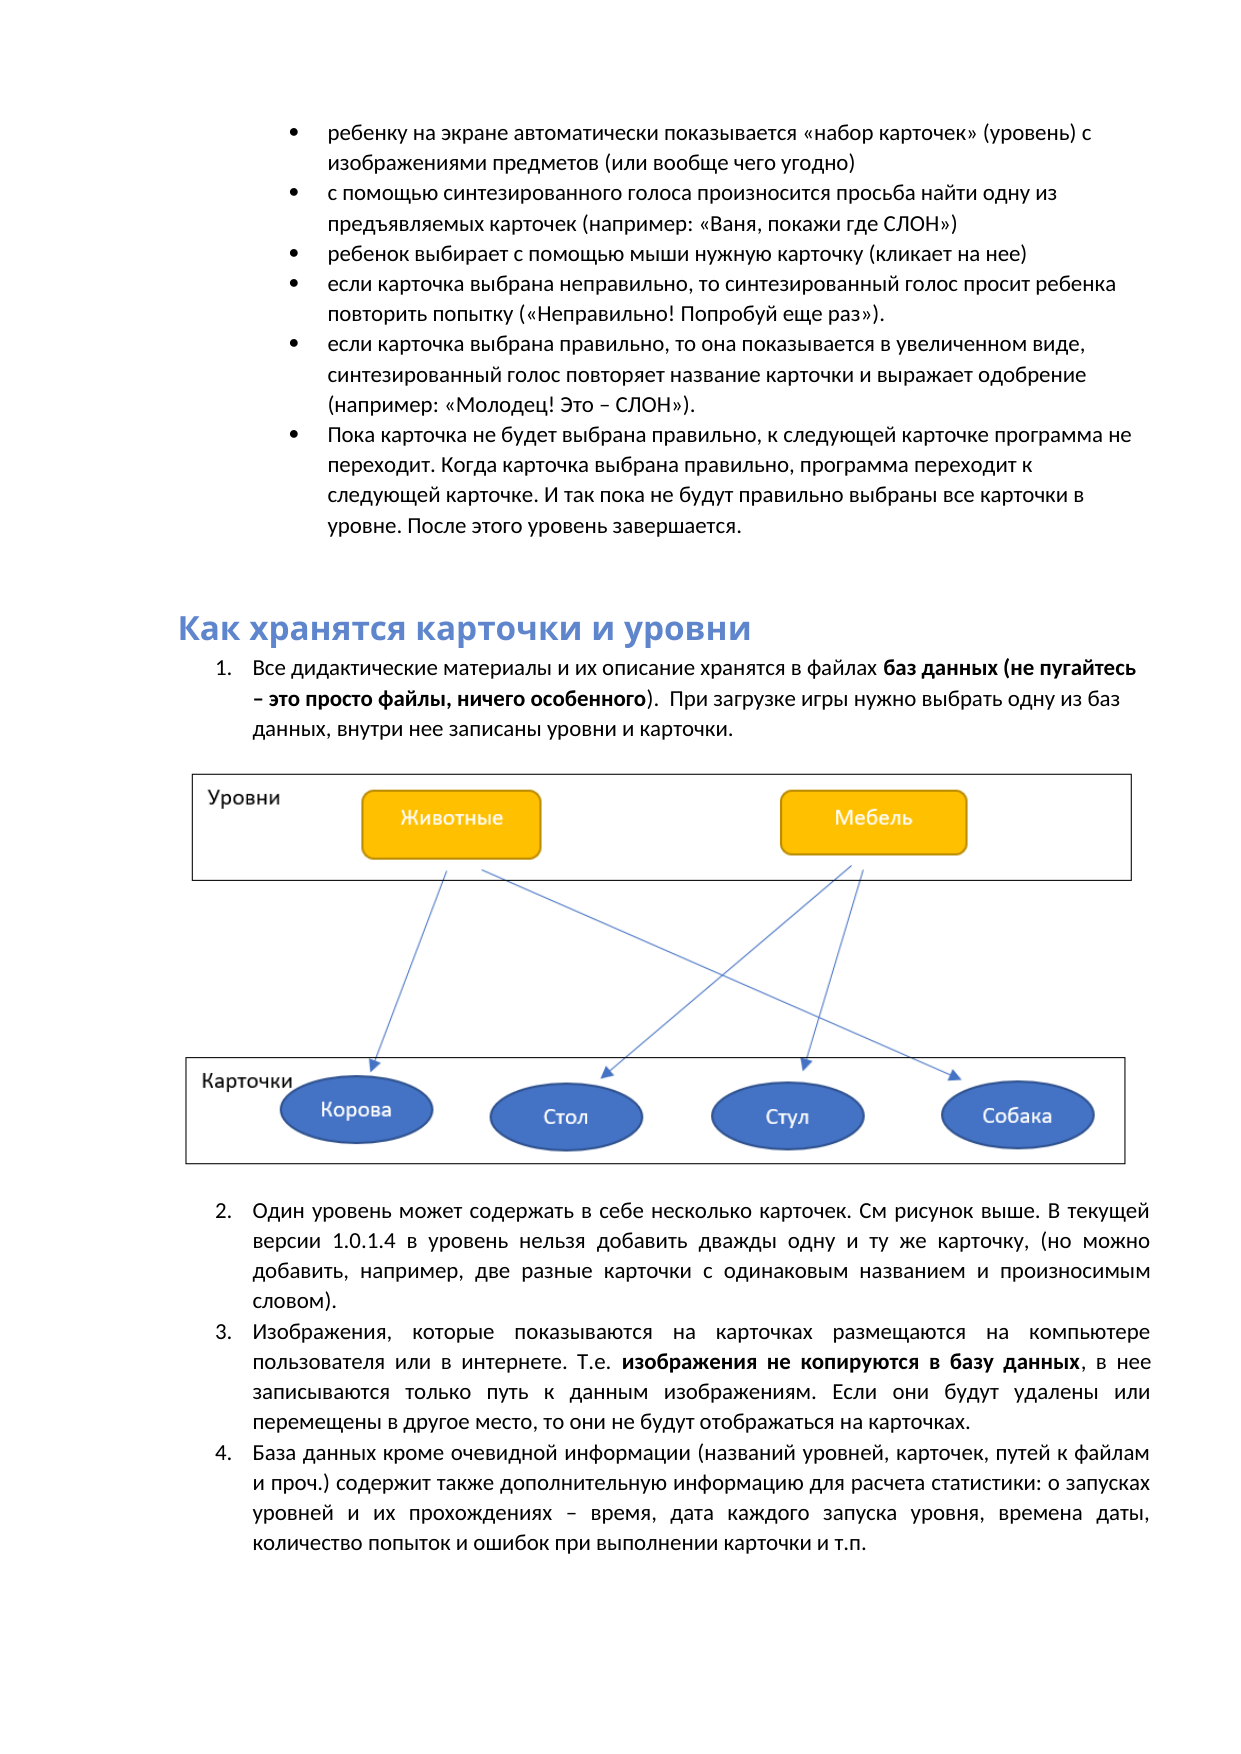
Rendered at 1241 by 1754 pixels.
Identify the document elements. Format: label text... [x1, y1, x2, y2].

list Один уровень может содержать в себе несколько карточек. См рисунок выше. В текущей версии 1.0.1.4 в уровень нельзя добавить дважды одну и ту же карточку, (но можно добавить, например, две разные карточки с одинаковым названием и произносимым словом). [215, 1196, 1152, 1314]
list если карточка выбрана неправильно, то синтезированный голос просит ребенка повторить попытку («Неправильно! Попробуй еще раз»). [290, 269, 1152, 327]
list Изображения, которые показываются на карточках размещаются на компьютере пользователя или в интернете. Т.е. изображения не копируются в базу данных, в нее записываются только путь к данным изображениям. Если они будут удалены или перемещены в другое место, то они не будут отображаться на карточках. [215, 1317, 1152, 1435]
list База данных кроме очевидной информации (названий уровней, карточек, путей к файлам и проч.) содержит также дополнительную информацию для расчета статистики: о запусках уровней и их прохождениях – время, дата каждого запуска уровня, времена даты, количество попыток и ошибок при выполнении карточки и т.п. [215, 1438, 1152, 1556]
list ребенку на экране автоматически показывается «набор карточек» (уровень) с изображениями предметов (или вообще чего угодно) [290, 118, 1152, 176]
list с помощью синтезированного голоса произносится просьба найти одну из предъявляемых карточек (например: «Ваня, покажи где СЛОН») [290, 178, 1152, 237]
list Все дидактические материалы и их описание хранятся в файлах баз данных (не пугайтесь – это просто файлы, ничего особенного). При загрузке игры нужно выбрать одну из баз данных, внутри нее записаны уровни и карточки. [215, 653, 1152, 742]
list Пока карточка не будет выбрана правильно, к следующей карточке программа не переходит. Когда карточка выбрана правильно, программа переходит к следующей карточке. И так пока не будут правильно выбраны все карточки в уровне. После этого уровень завершается. [290, 420, 1152, 539]
list если карточка выбрана правильно, то она показывается в увеличенном виде, синтезированный голос повторяет название карточки и выражает одобрение (например: «Молодец! Это – СЛОН»). [290, 329, 1152, 418]
subtitle Как хранятся карточки и уровни [177, 604, 1152, 650]
picture [177, 760, 1152, 1177]
list ребенок выбирает с помощью мыши нужную карточку (кликает на нее) [290, 239, 1152, 267]
